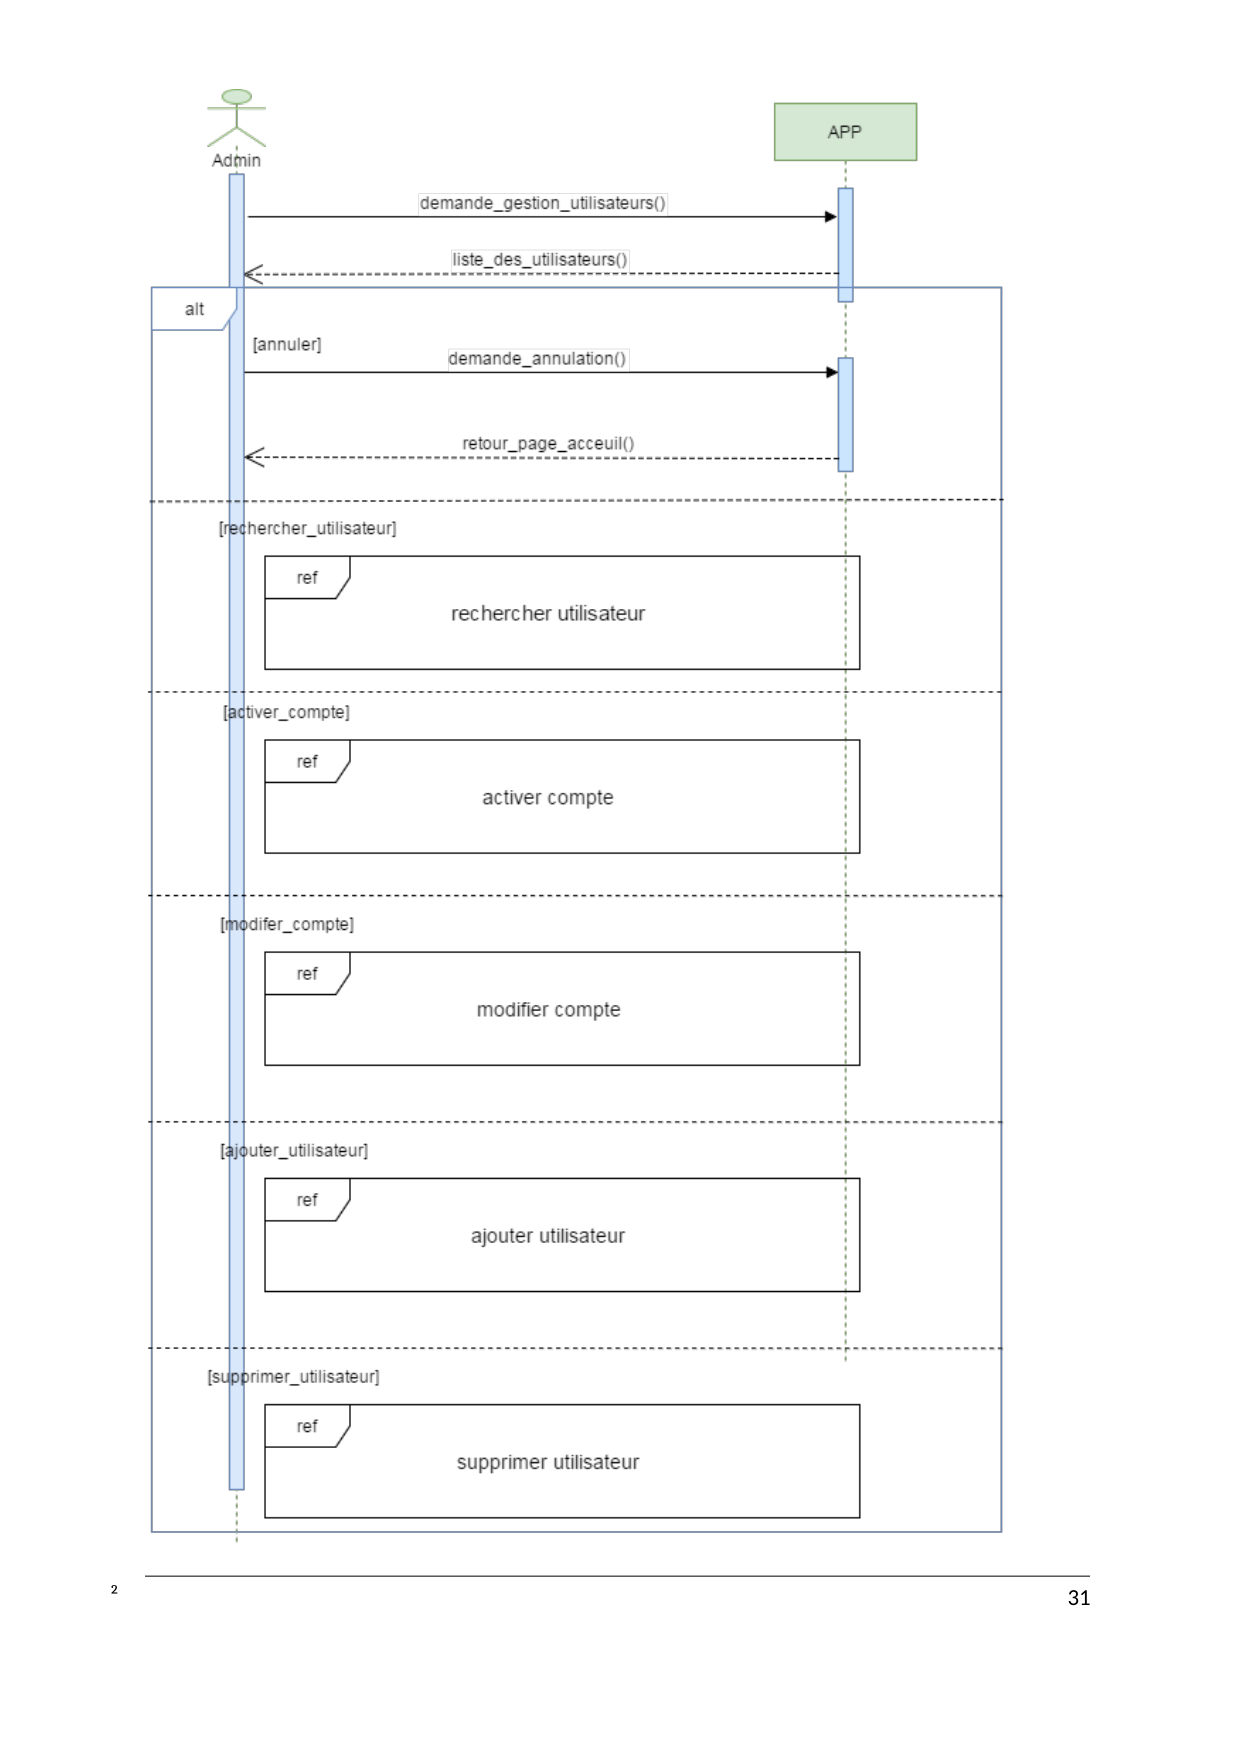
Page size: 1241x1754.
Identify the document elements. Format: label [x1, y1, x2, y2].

picture [147, 89, 1008, 1547]
